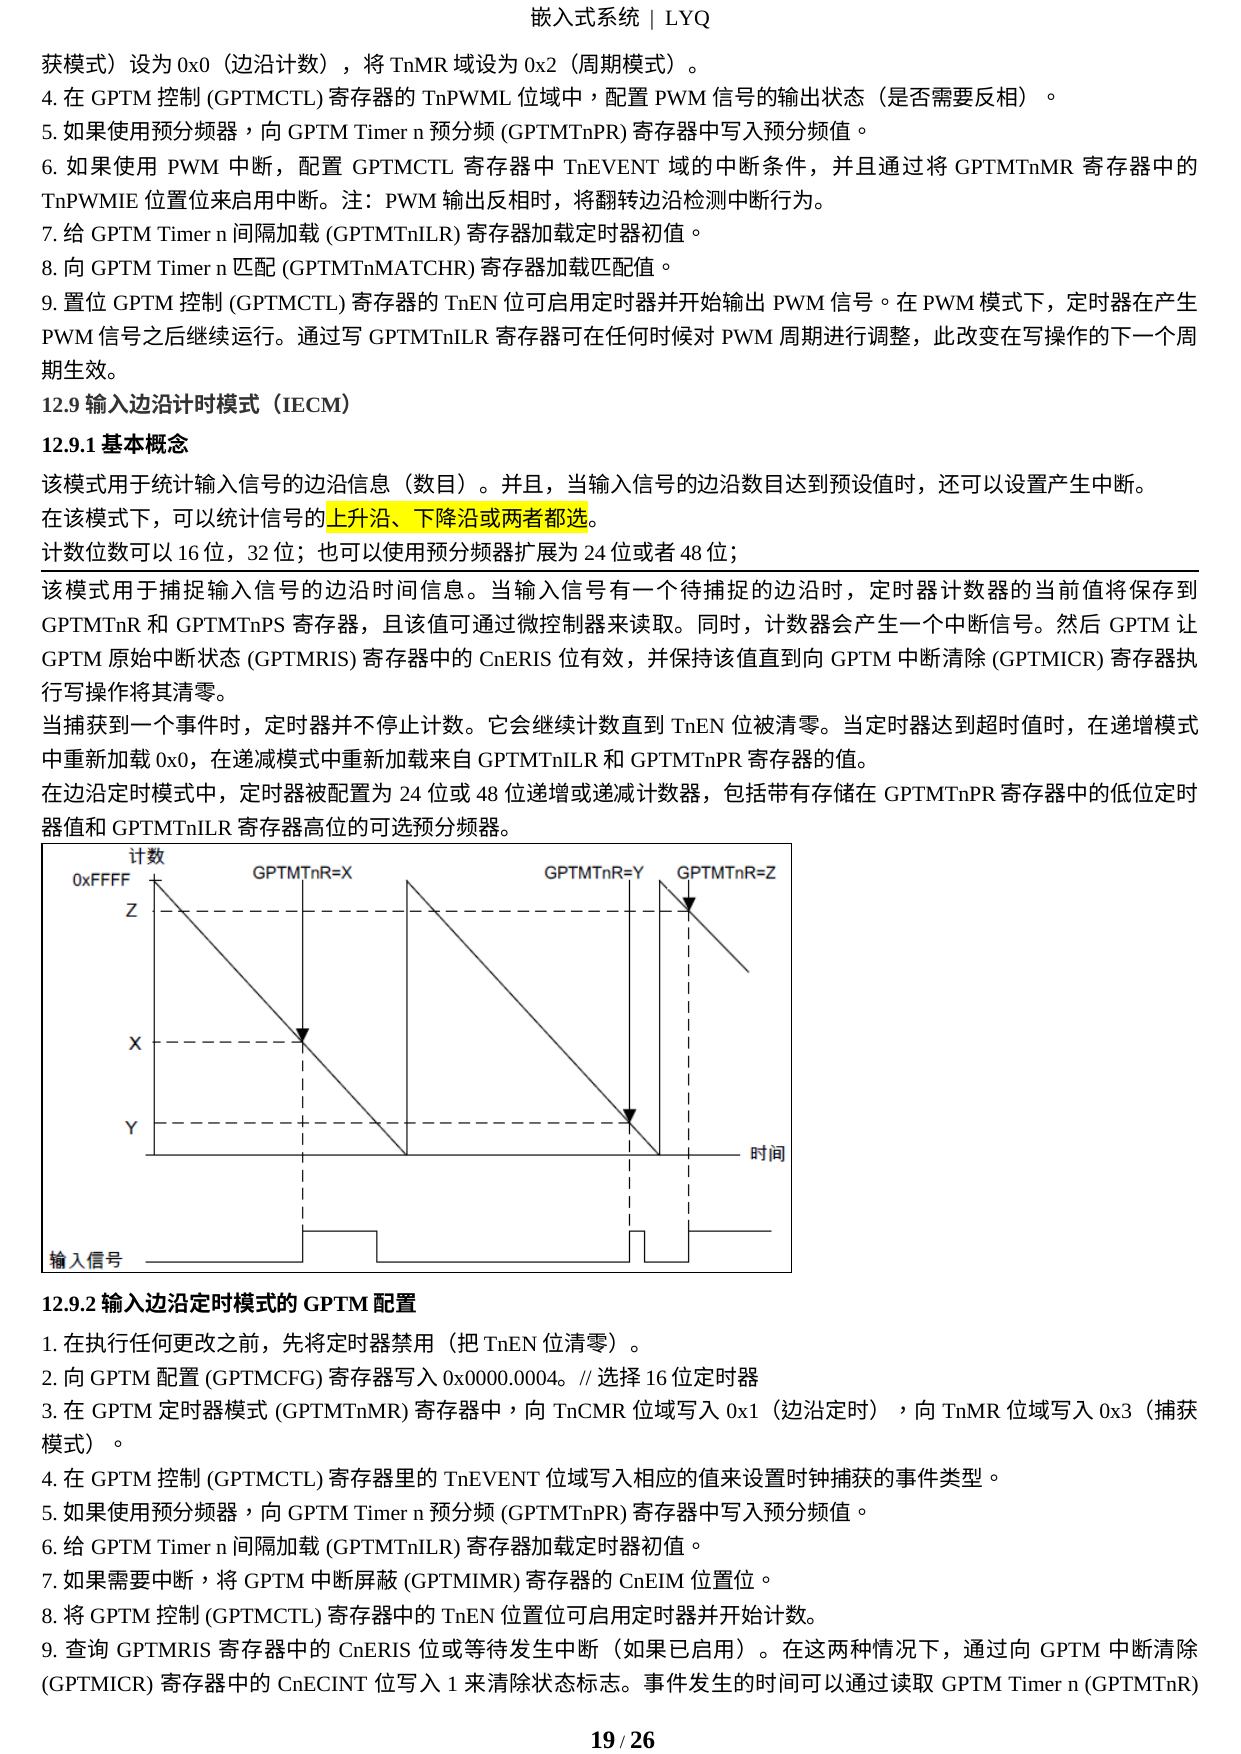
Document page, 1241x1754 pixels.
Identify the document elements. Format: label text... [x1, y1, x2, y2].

text 6. 给 GPTM Timer n 间隔加载 (GPTMTnILR) 寄存器加载定时器初值。 [41, 1529, 1199, 1563]
text 8. 将 GPTM 控制 (GPTMCTL) 寄存器中的 TnEN 位置位可启用定时器并开始计数。 [41, 1597, 1199, 1631]
text 计数位数可以16位，32位；也可以使用预分频器扩展为24位或者48位； [41, 534, 1199, 570]
text 8. 向 GPTM Timer n 匹配 (GPTMTnMATCHR) 寄存器加载匹配值。 [41, 250, 1199, 284]
text 输入边沿计时模式（IECM） [41, 386, 1199, 419]
text 7. 如果需要中断，将 GPTM 中断屏蔽 (GPTMIMR) 寄存器的 CnEIM 位置位。 [41, 1563, 1199, 1597]
text 在该模式下，可以统计信号的上升沿、下降沿或两者都选。 [41, 500, 1199, 534]
text 5. 如果使用预分频器，向 GPTM Timer n 预分频 (GPTMTnPR) 寄存器中写入预分频值。 [41, 1495, 1199, 1529]
text 2. 向 GPTM 配置 (GPTMCFG) 寄存器写入 0x0000.0004。// 选择16位定时器 [41, 1359, 1199, 1393]
text 1. 在执行任何更改之前，先将定时器禁用（把 TnEN 位清零）。 [41, 1325, 1199, 1359]
text 5. 如果使用预分频器，向 GPTM Timer n 预分频 (GPTMTnPR) 寄存器中写入预分频值。 [41, 114, 1199, 148]
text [41, 46, 1199, 80]
text 当捕获到一个事件时，定时器并不停止计数。它会继续计数直到 TnEN 位被清零。当定时器达到超时值时，在递增模式中重新加载 0x0，在递减模式中重新加载来自 GPTMTnILR 和 GPTMTnPR 寄存器的值。 [41, 707, 1199, 775]
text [41, 1631, 1199, 1698]
text 输入边沿定时模式的GPTM配置 [41, 1285, 1199, 1319]
text 7. 给 GPTM Timer n 间隔加载 (GPTMTnILR) 寄存器加载定时器初值。 [41, 216, 1199, 250]
text 基本概念 [41, 426, 1199, 460]
text 4. 在 GPTM 控制 (GPTMCTL) 寄存器的 TnPWML 位域中，配置 PWM 信号的输出状态（是否需要反相）。 [41, 80, 1199, 114]
text 在边沿定时模式中，定时器被配置为 24 位或 48 位递增或递减计数器，包括带有存储在 GPTMTnPR寄存器中的低位定时器值和 GPTMTnILR 寄存器高位的可选预分频器。 [41, 775, 1199, 843]
text 9. 置位 GPTM 控制 (GPTMCTL) 寄存器的 TnEN 位可启用定时器并开始输出 PWM 信号。在PWM模式下，定时器在产生PWM信号之后继续运行。通过写 GPTMTnILR 寄存器可在任何时候对 PWM 周期进行调整，此改变在写操作的下一个周期生效。 [41, 284, 1199, 386]
text 该模式用于统计输入信号的边沿信息（数目）。并且，当输入信号的边沿数目达到预设值时，还可以设置产生中断。 [41, 466, 1199, 500]
text 该模式用于捕捉输入信号的边沿时间信息。当输入信号有一个待捕捉的边沿时，定时器计数器的当前值将保存到GPTMTnR 和 GPTMTnPS 寄存器，且该值可通过微控制器来读取。同时，计数器会产生一个中断信号。然后 GPTM 让 GPTM 原始中断状态 (GPTMRIS) 寄存器中的 CnERIS 位有效，并保持该值直到向 GPTM 中断清除 (GPTMICR) 寄存器执行写操作将其清零。 [41, 572, 1199, 707]
text 6. 如果使用 PWM 中断，配置 GPTMCTL 寄存器中 TnEVENT 域的中断条件，并且通过将GPTMTnMR 寄存器中的 TnPWMIE 位置位来启用中断。注：PWM 输出反相时，将翻转边沿检测中断行为。 [41, 148, 1199, 216]
text 3. 在 GPTM 定时器模式 (GPTMTnMR) 寄存器中，向 TnCMR 位域写入 0x1（边沿定时），向 TnMR 位域写入0x3（捕获模式）。 [41, 1393, 1199, 1461]
text 4. 在 GPTM 控制 (GPTMCTL) 寄存器里的 TnEVENT 位域写入相应的值来设置时钟捕获的事件类型。 [41, 1461, 1199, 1495]
